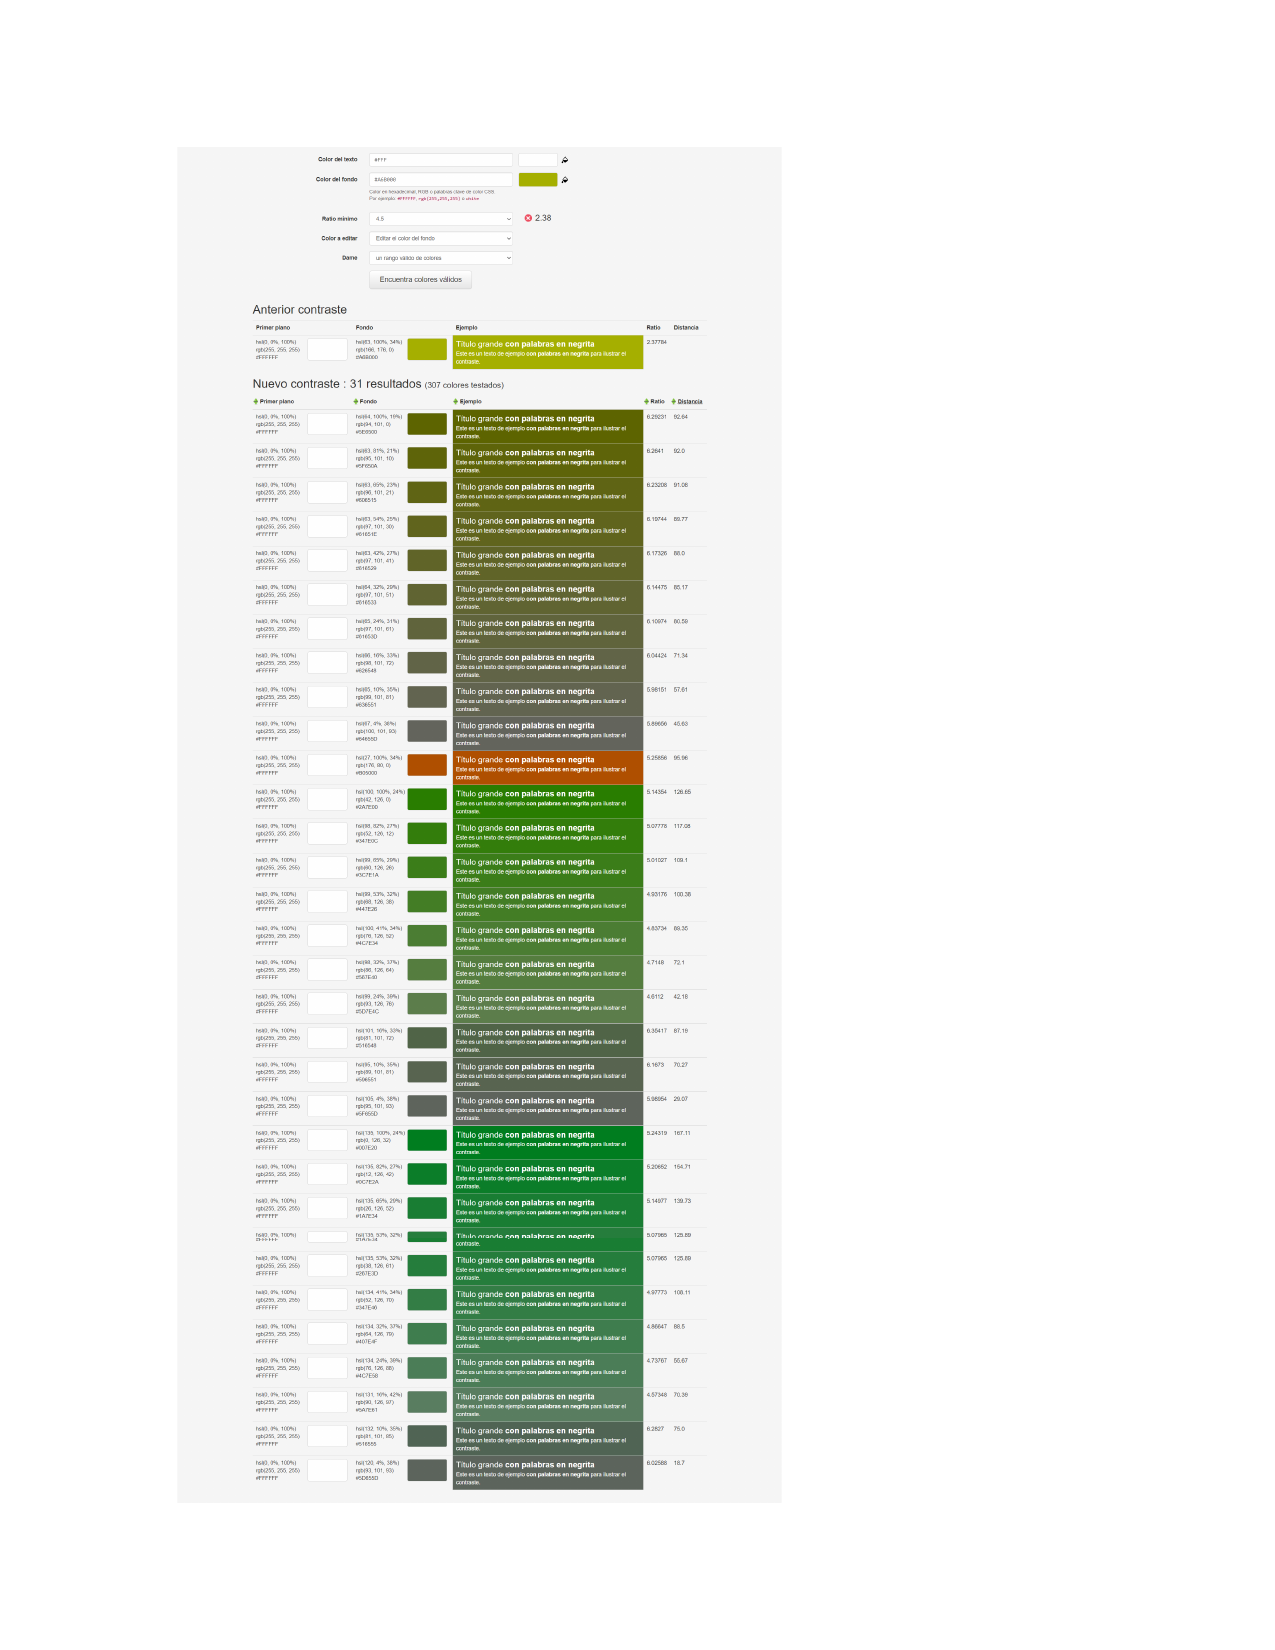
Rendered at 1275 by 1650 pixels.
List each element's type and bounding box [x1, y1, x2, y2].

picture [177, 147, 782, 1503]
